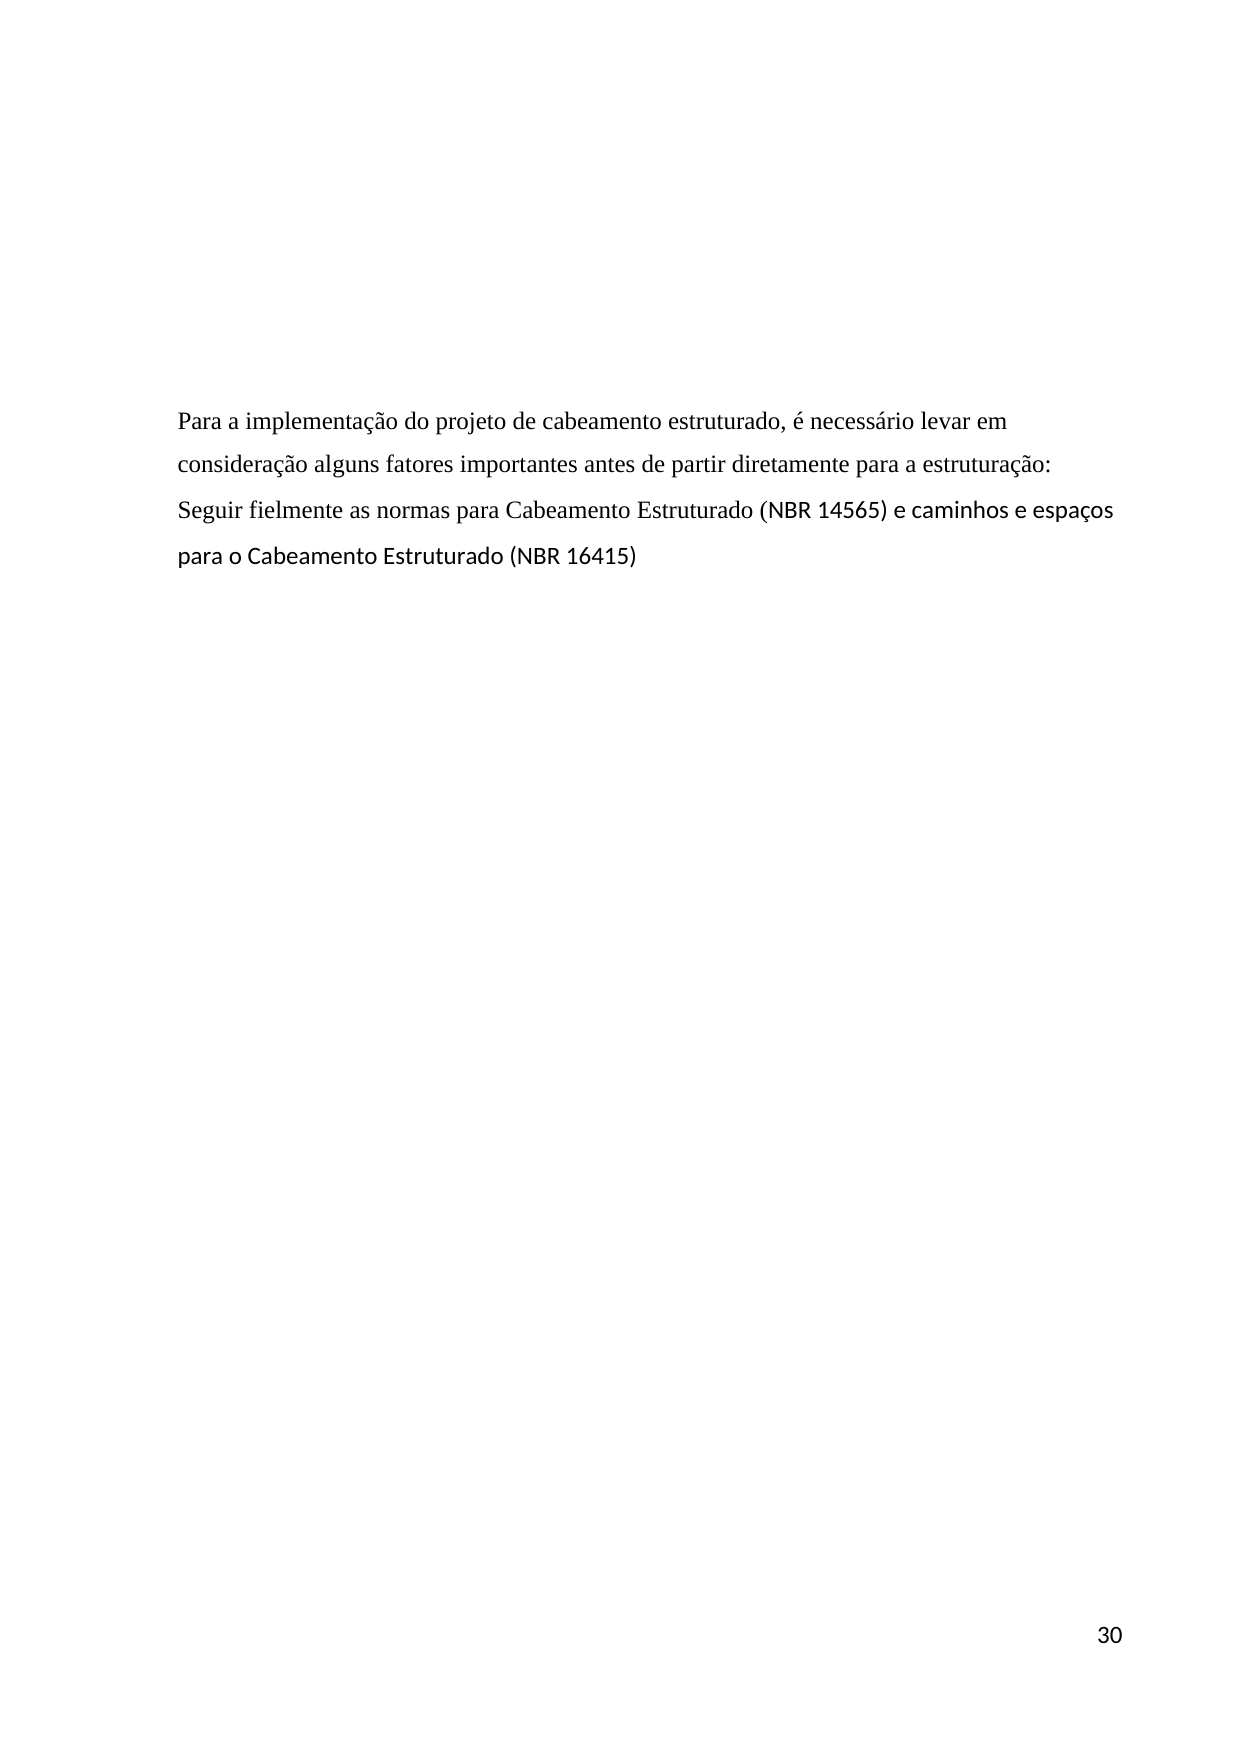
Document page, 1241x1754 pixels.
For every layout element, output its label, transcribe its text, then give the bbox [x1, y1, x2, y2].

text Seguir fielmente as normas para Cabeamento Estruturado (NBR 14565) e caminhos e espaços para o Cabeamento Estruturado (NBR 16415) [177, 495, 1122, 571]
text Para a implementação do projeto de cabeamento estruturado, é necessário levar em consideração alguns fatores importantes antes de partir diretamente para a estruturação: [177, 406, 1122, 478]
